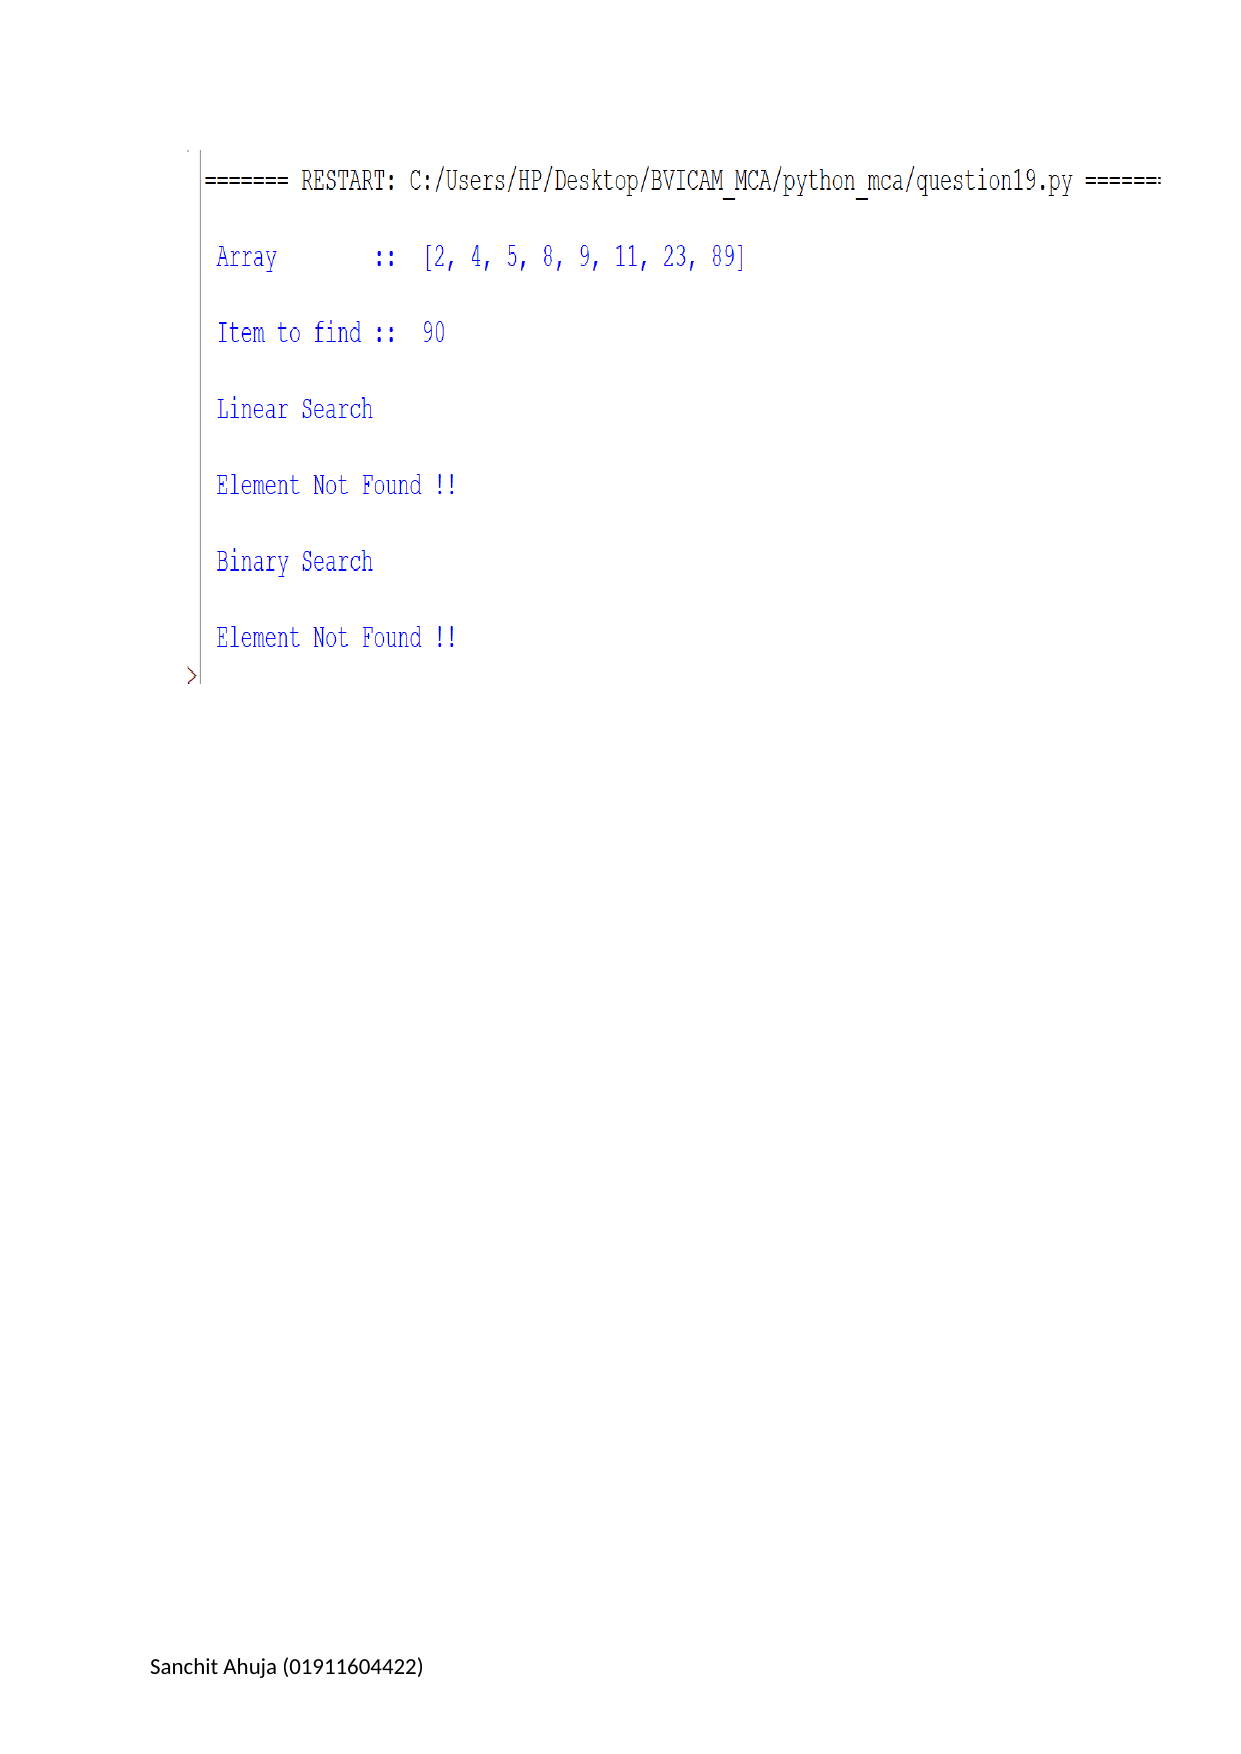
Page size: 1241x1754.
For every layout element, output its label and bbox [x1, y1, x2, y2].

picture [187, 150, 1161, 684]
